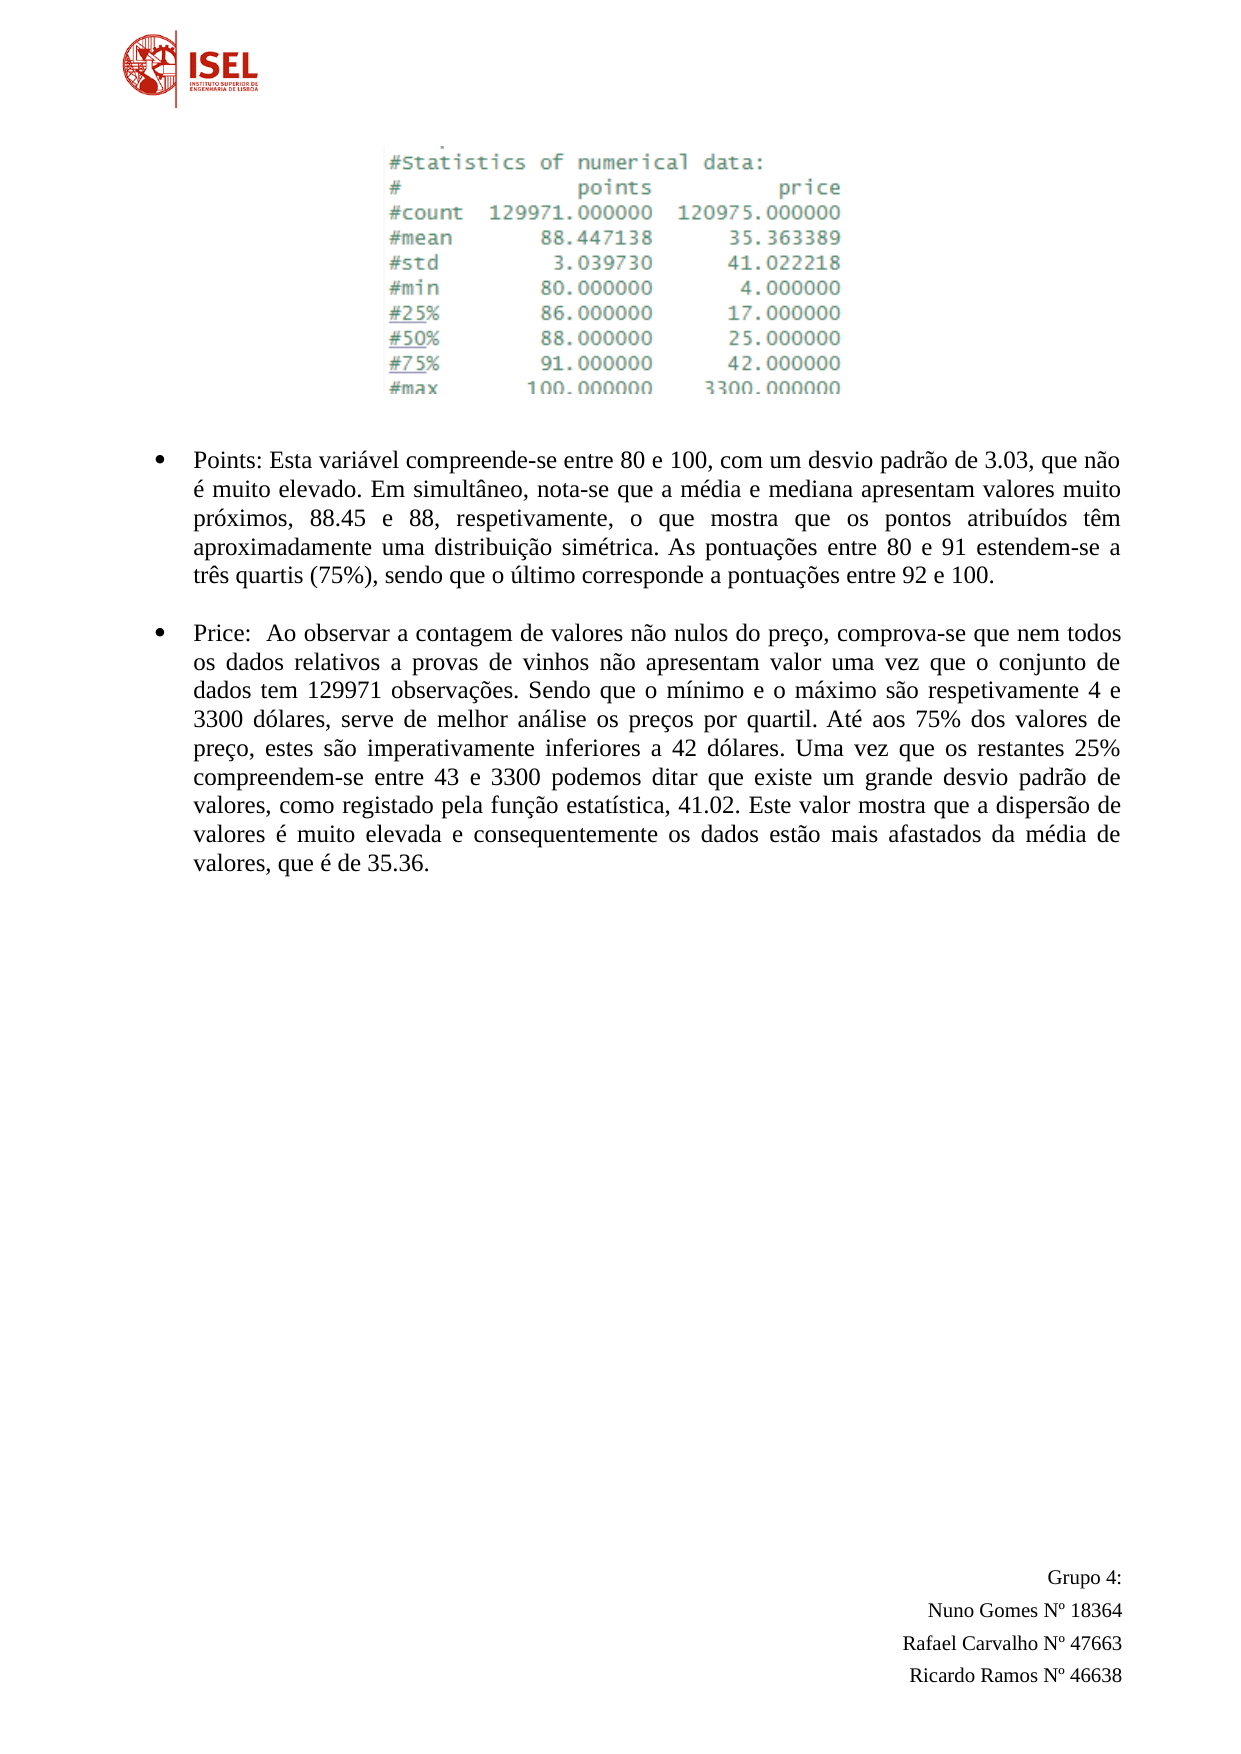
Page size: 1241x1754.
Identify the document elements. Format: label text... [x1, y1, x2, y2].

list Price: Ao observar a contagem de valores não nulos do preço, comprova-se que nem todos os dados relativos a provas de vinhos não apresentam valor uma vez que o conjunto de dados tem 129971 observações. Sendo que o mínimo e o máximo são respetivamente 4 e 3300 dólares, serve de melhor análise os preços por quartil. Até aos 75% dos valores de preço, estes são imperativamente inferiores a 42 dólares. Uma vez que os restantes 25% compreendem-se entre 43 e 3300 podemos ditar que existe um grande desvio padrão de valores, como registado pela função estatística, 41.02. Este valor mostra que a dispersão de valores é muito elevada e consequentemente os dados estão mais afastados da média de valores, que é de 35.36. [156, 618, 1122, 877]
picture [118, 28, 264, 108]
picture [383, 146, 857, 394]
list Points: Esta variável compreende-se entre 80 e 100, com um desvio padrão de 3.03, que não é muito elevado. Em simultâneo, nota-se que a média e mediana apresentam valores muito próximos, 88.45 e 88, respetivamente, o que mostra que os pontos atribuídos têm aproximadamente uma distribuição simétrica. As pontuações entre 80 e 91 estendem-se a três quartis (75%), sendo que o último corresponde a pontuações entre 92 e 100. [156, 446, 1122, 589]
